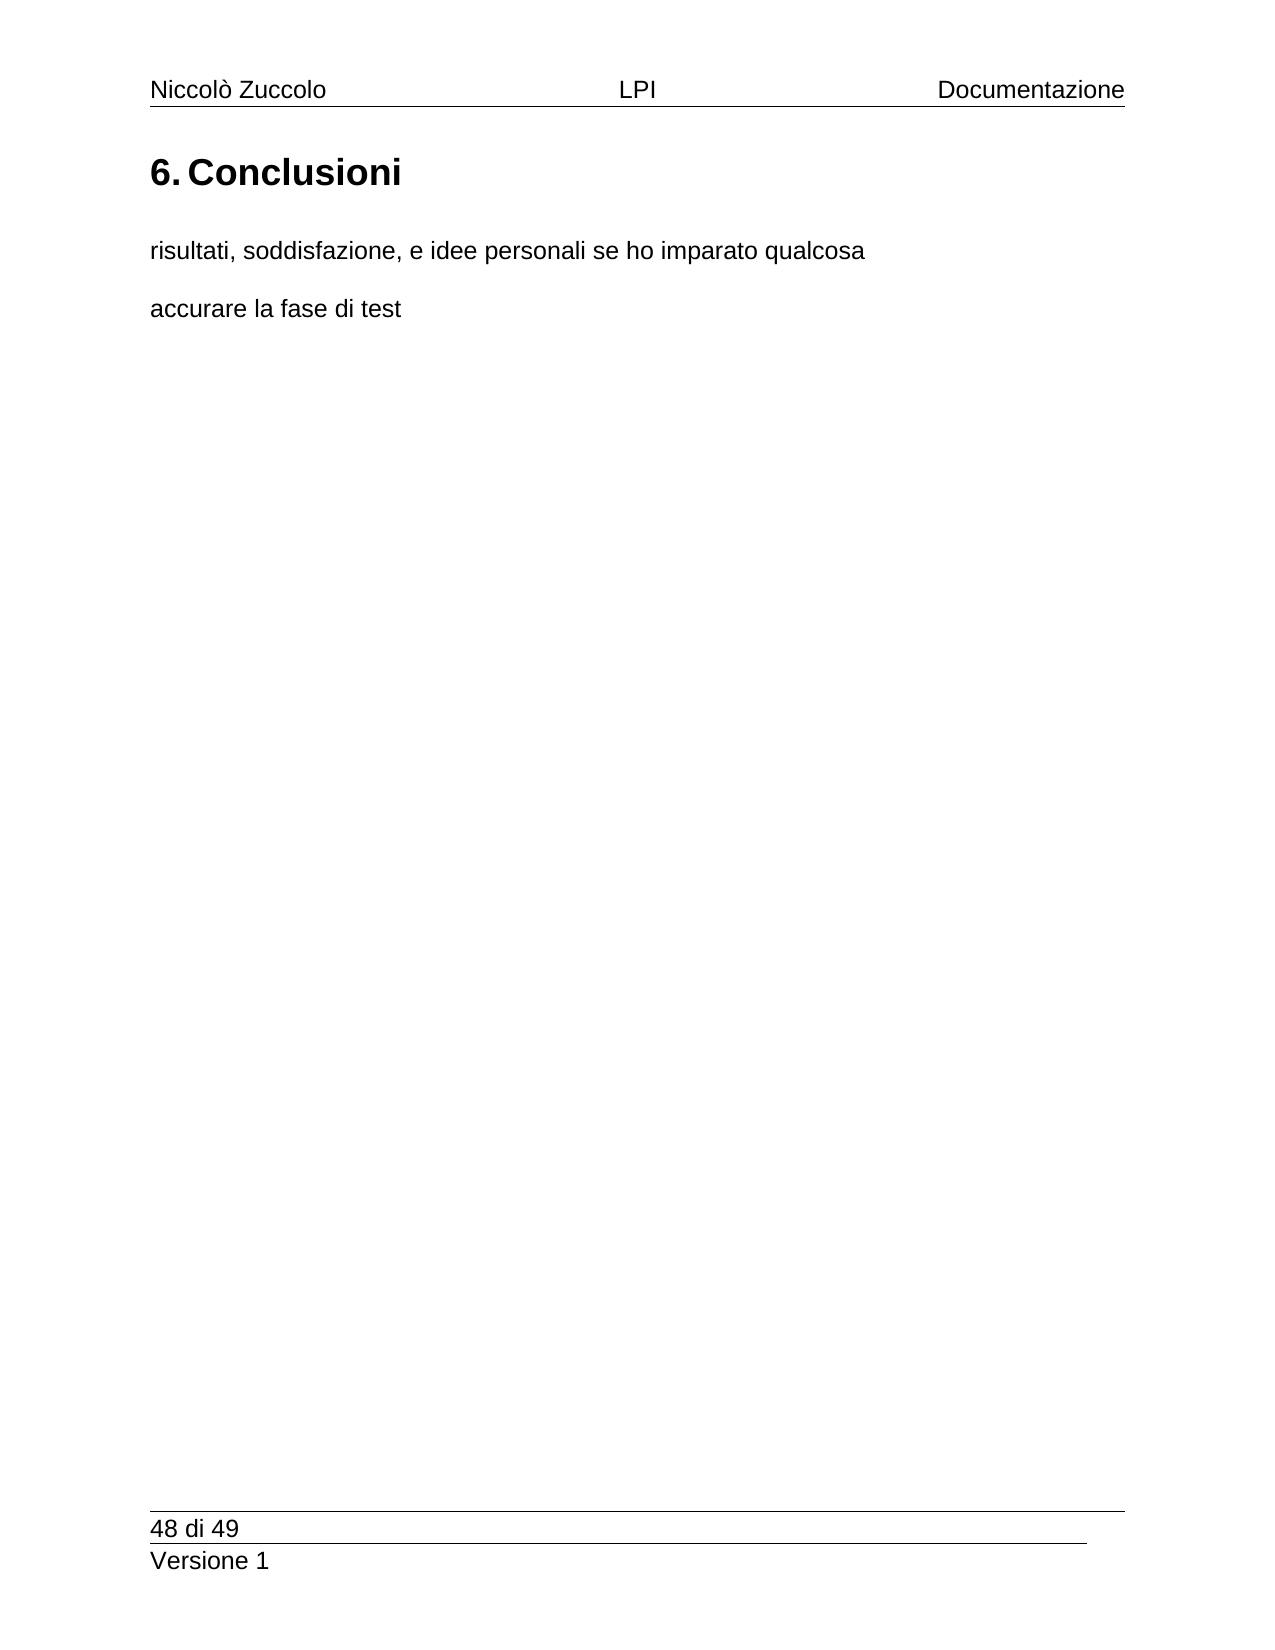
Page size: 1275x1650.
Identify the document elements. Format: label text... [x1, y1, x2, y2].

text accurare la fase di test [150, 294, 1125, 322]
text risultati, soddisfazione, e idee personali se ho imparato qualcosa [150, 236, 1125, 265]
list Conclusioni [150, 150, 1125, 193]
